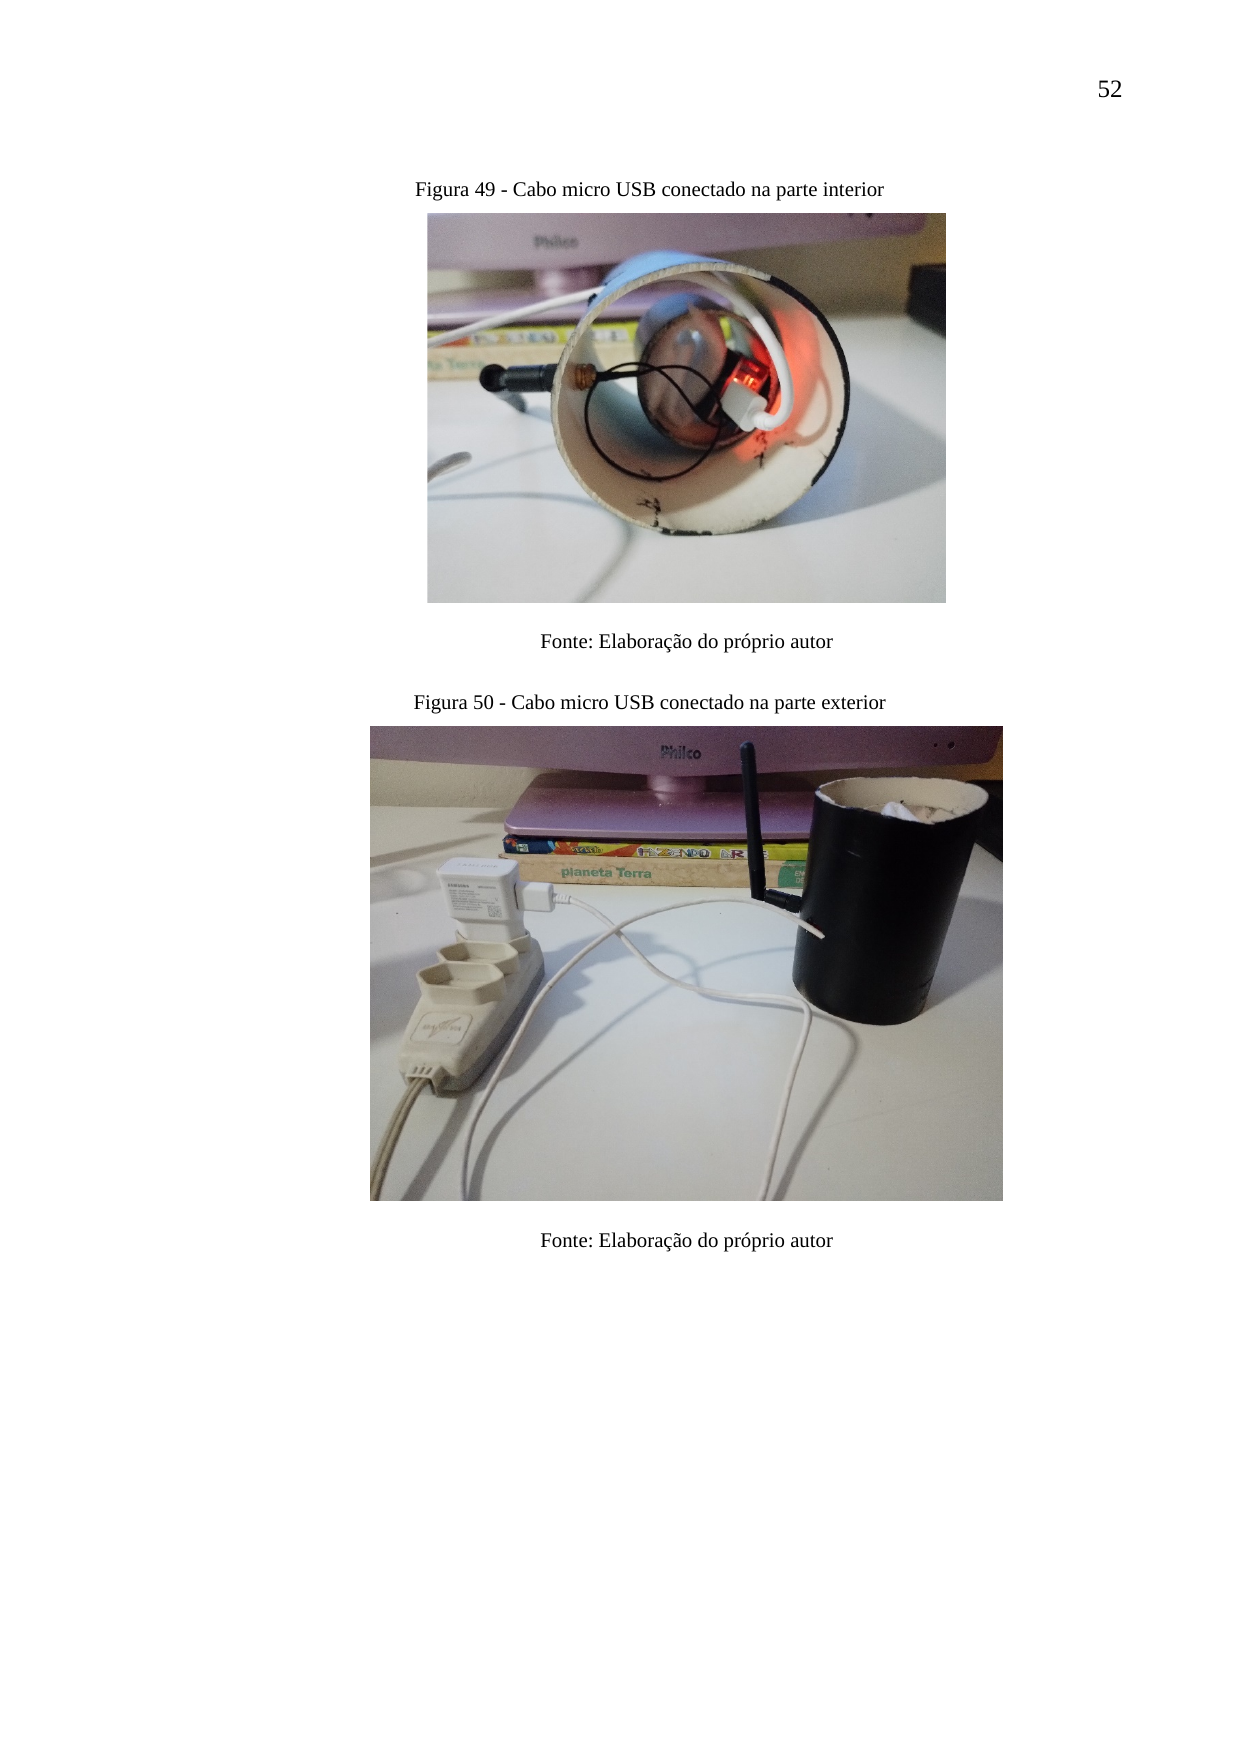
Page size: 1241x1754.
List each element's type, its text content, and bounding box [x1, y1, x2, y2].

picture [370, 726, 1003, 1201]
text Figura 50 - Cabo micro USB conectado na parte exterior [177, 690, 1122, 714]
text Figura 49 - Cabo micro USB conectado na parte interior [177, 177, 1122, 201]
text Fonte: Elaboração do próprio autor [177, 629, 1122, 653]
picture [427, 213, 946, 603]
text Fonte: Elaboração do próprio autor [177, 1228, 1122, 1252]
